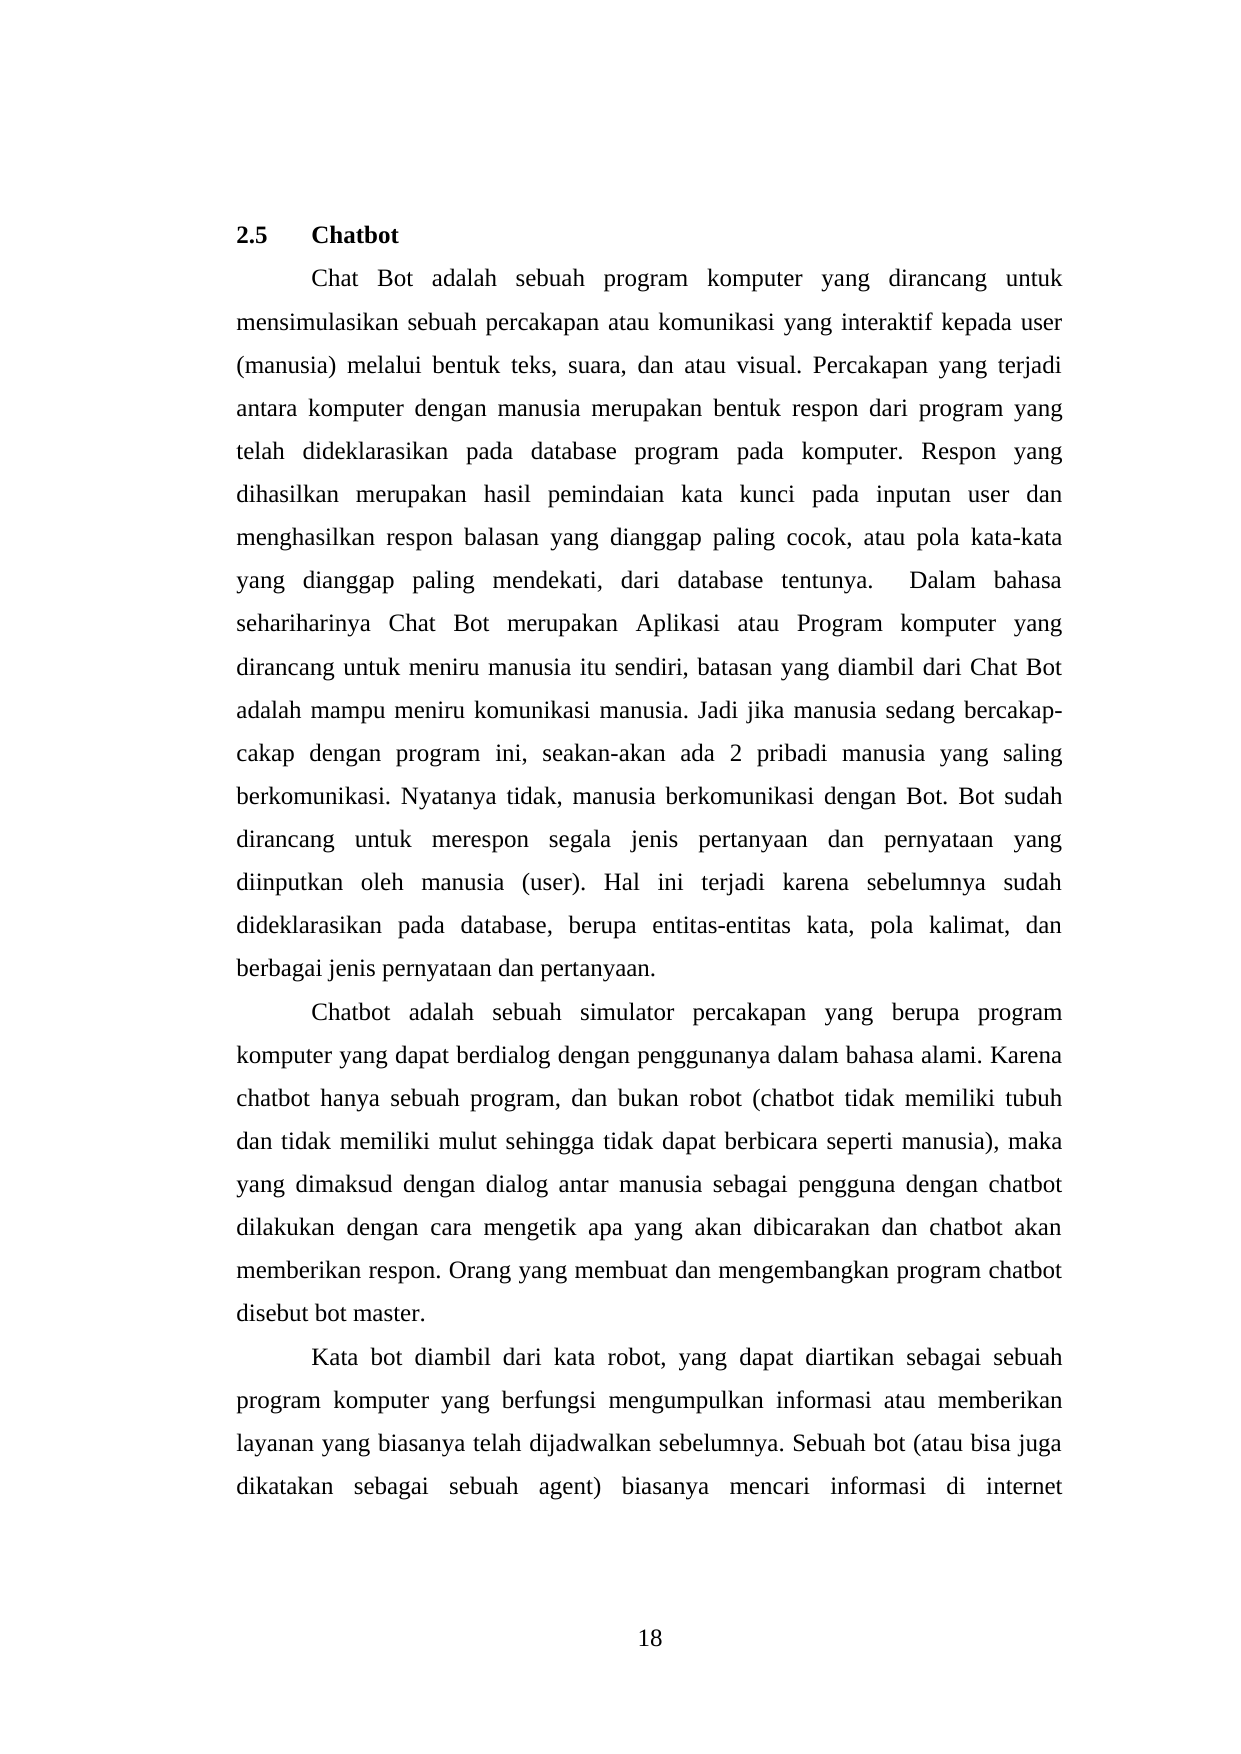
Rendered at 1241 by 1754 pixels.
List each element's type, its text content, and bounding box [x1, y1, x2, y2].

text Chatbot adalah sebuah simulator percakapan yang berupa program komputer yang dapat berdialog dengan penggunanya dalam bahasa alami. Karena chatbot hanya sebuah program, dan bukan robot (chatbot tidak memiliki tubuh dan tidak memiliki mulut sehingga tidak dapat berbicara seperti manusia), maka yang dimaksud dengan dialog antar manusia sebagai pengguna dengan chatbot dilakukan dengan cara mengetik apa yang akan dibicarakan dan chatbot akan memberikan respon. Orang yang membuat dan mengembangkan program chatbot disebut bot master. [236, 997, 1063, 1327]
text Chat Bot adalah sebuah program komputer yang dirancang untuk mensimulasikan sebuah percakapan atau komunikasi yang interaktif kepada user (manusia) melalui bentuk teks, suara, dan atau visual. Percakapan yang terjadi antara komputer dengan manusia merupakan bentuk respon dari program yang telah dideklarasikan pada database program pada komputer. Respon yang dihasilkan merupakan hasil pemindaian kata kunci pada inputan user dan menghasilkan respon balasan yang dianggap paling cocok, atau pola kata-kata yang dianggap paling mendekati, dari database tentunya. Dalam bahasa sehariharinya Chat Bot merupakan Aplikasi atau Program komputer yang dirancang untuk meniru manusia itu sendiri, batasan yang diambil dari Chat Bot adalah mampu meniru komunikasi manusia. Jadi jika manusia sedang bercakap-cakap dengan program ini, seakan-akan ada 2 pribadi manusia yang saling berkomunikasi. Nyatanya tidak, manusia berkomunikasi dengan Bot. Bot sudah dirancang untuk merespon segala jenis pertanyaan dan pernyataan yang diinputkan oleh manusia (user). Hal ini terjadi karena sebelumnya sudah dideklarasikan pada database, berupa entitas-entitas kata, pola kalimat, dan berbagai jenis pernyataan dan pertanyaan. [236, 263, 1063, 982]
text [236, 1342, 1063, 1500]
subtitle 2.5 Chatbot [236, 220, 1063, 249]
